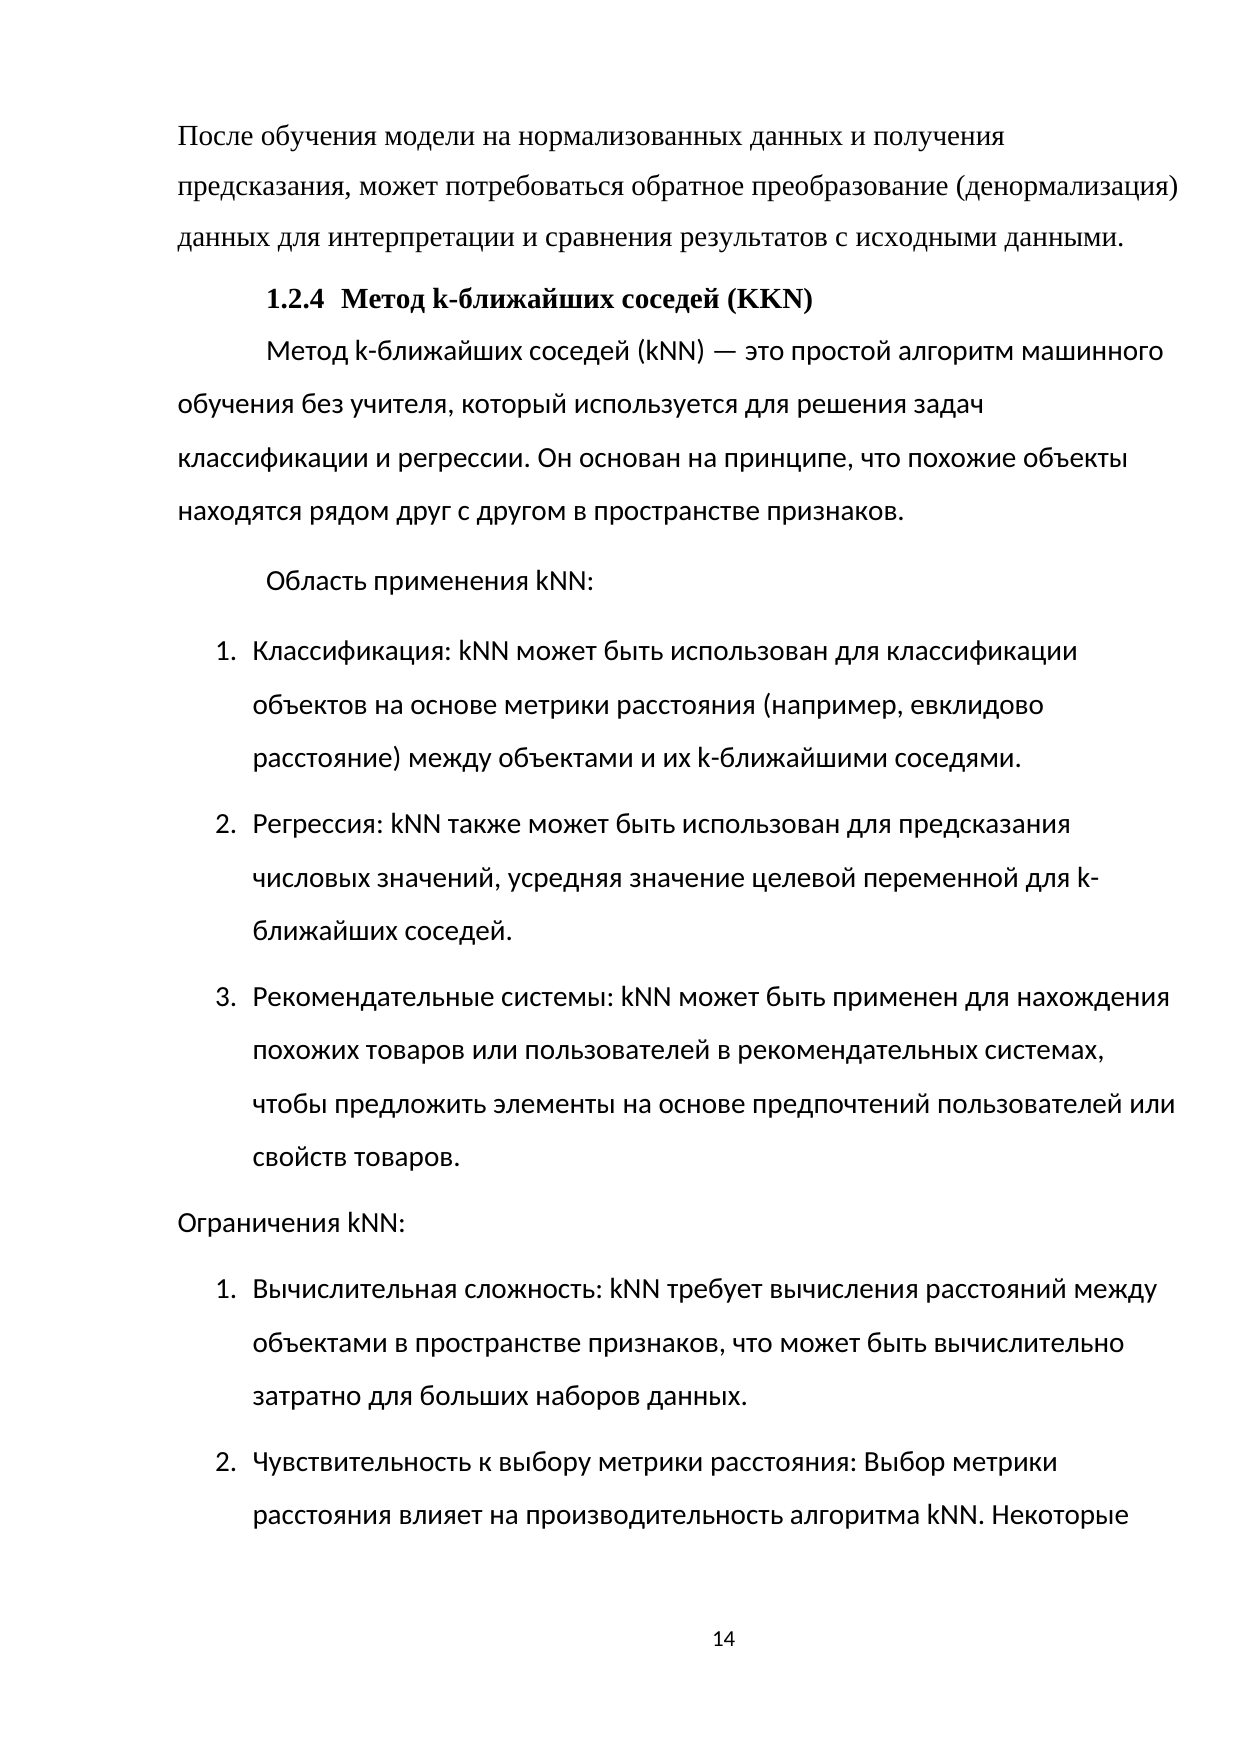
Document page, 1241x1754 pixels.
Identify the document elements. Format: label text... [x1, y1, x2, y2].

list Метод k-ближайших соседей (KKN) [266, 282, 1181, 315]
list Рекомендательные системы: kNN может быть применен для нахождения похожих товаров или пользователей в рекомендательных системах, чтобы предложить элементы на основе предпочтений пользователей или свойств товаров. [215, 978, 1181, 1174]
list Регрессия: kNN также может быть использован для предсказания числовых значений, усредняя значение целевой переменной для k-ближайших соседей. [215, 805, 1181, 948]
text Ограничения kNN: [177, 1204, 1181, 1240]
list Классификация: kNN может быть использован для классификации объектов на основе метрики расстояния (например, евклидово расстояние) между объектами и их k-ближайшими соседями. [215, 632, 1181, 775]
text Область применения kNN: [177, 562, 1181, 598]
list Вычислительная сложность: kNN требует вычисления расстояний между объектами в пространстве признаков, что может быть вычислительно затратно для больших наборов данных. [215, 1270, 1181, 1413]
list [215, 1443, 1181, 1532]
text После обучения модели на нормализованных данных и получения предсказания, может потребоваться обратное преобразование (денормализация) данных для интерпретации и сравнения результатов с исходными данными. [177, 118, 1181, 252]
text Метод k-ближайших соседей (kNN) — это простой алгоритм машинного обучения без учителя, который используется для решения задач классификации и регрессии. Он основан на принципе, что похожие объекты находятся рядом друг с другом в пространстве признаков. [177, 332, 1181, 528]
